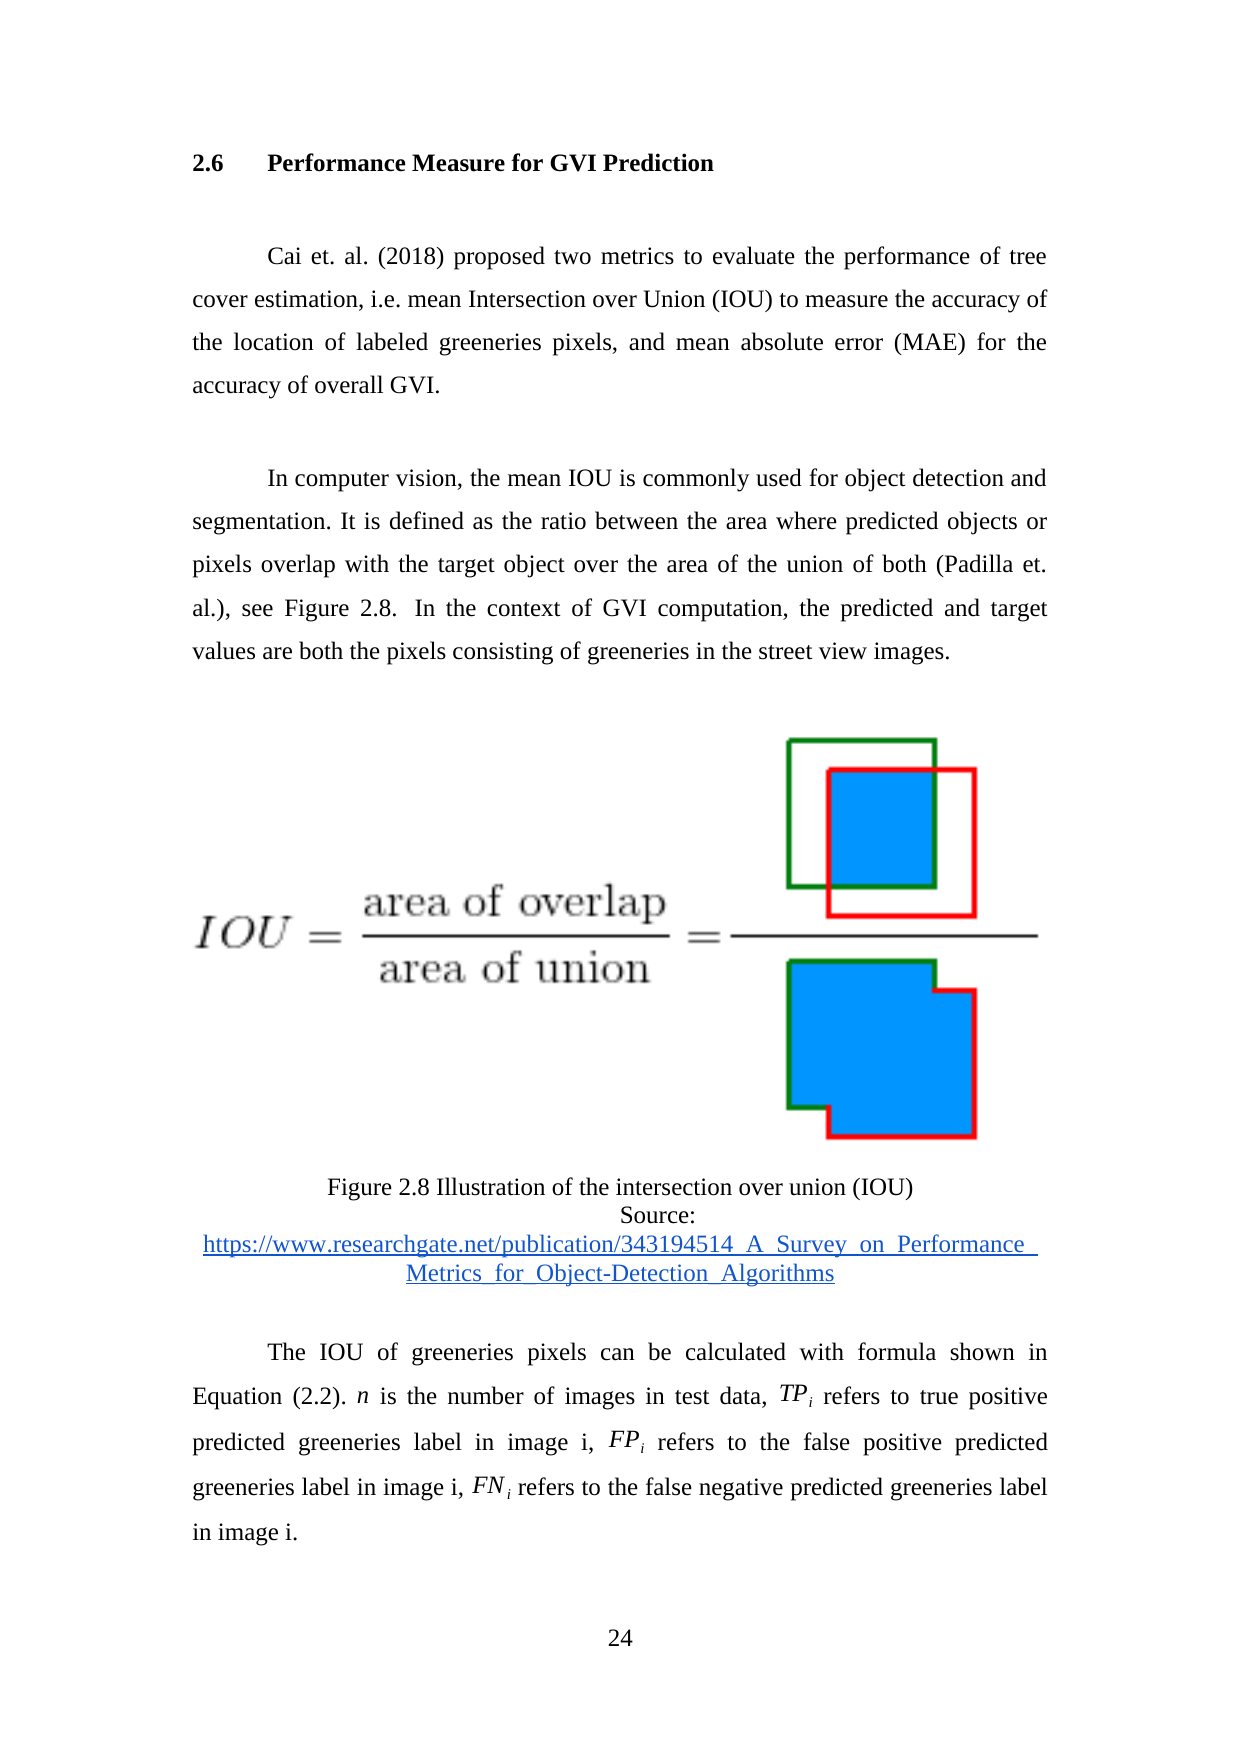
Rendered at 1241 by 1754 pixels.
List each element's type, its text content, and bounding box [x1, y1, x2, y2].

text Cai et. al. (2018) proposed two metrics to evaluate the performance of tree cover estimation, i.e. mean Intersection over Union (IOU) to measure the accuracy of the location of labeled greeneries pixels, and mean absolute error (MAE) for the accuracy of overall GVI. [192, 241, 1048, 399]
text In computer vision, the mean IOU is commonly used for object detection and segmentation. It is defined as the ratio between the area where predicted objects or pixels overlap with the target object over the area of the union of both (Padilla et. al.), see Figure 2.8. In the context of GVI computation, the predicted and target values are both the pixels consisting of greeneries in the street view images. [192, 463, 1048, 664]
subtitle Performance Measure for GVI Prediction [192, 148, 1048, 176]
text The IOU of greeneries pixels can be calculated with formula shown in Equation (2.2). is the number of images in test data, refers to true positive predicted greeneries label in image i, refers to the false positive predicted greeneries label in image i, refers to the false negative predicted greeneries label in image i. [192, 1337, 1048, 1546]
text Source: https://www.researchgate.net/publication/343194514_A_Survey_on_Performance_Metrics_for_Object-Detection_Algorithms [192, 1200, 1048, 1287]
text Figure 2.8 Illustration of the intersection over union (IOU) [192, 1143, 1048, 1200]
picture [192, 728, 1052, 1143]
